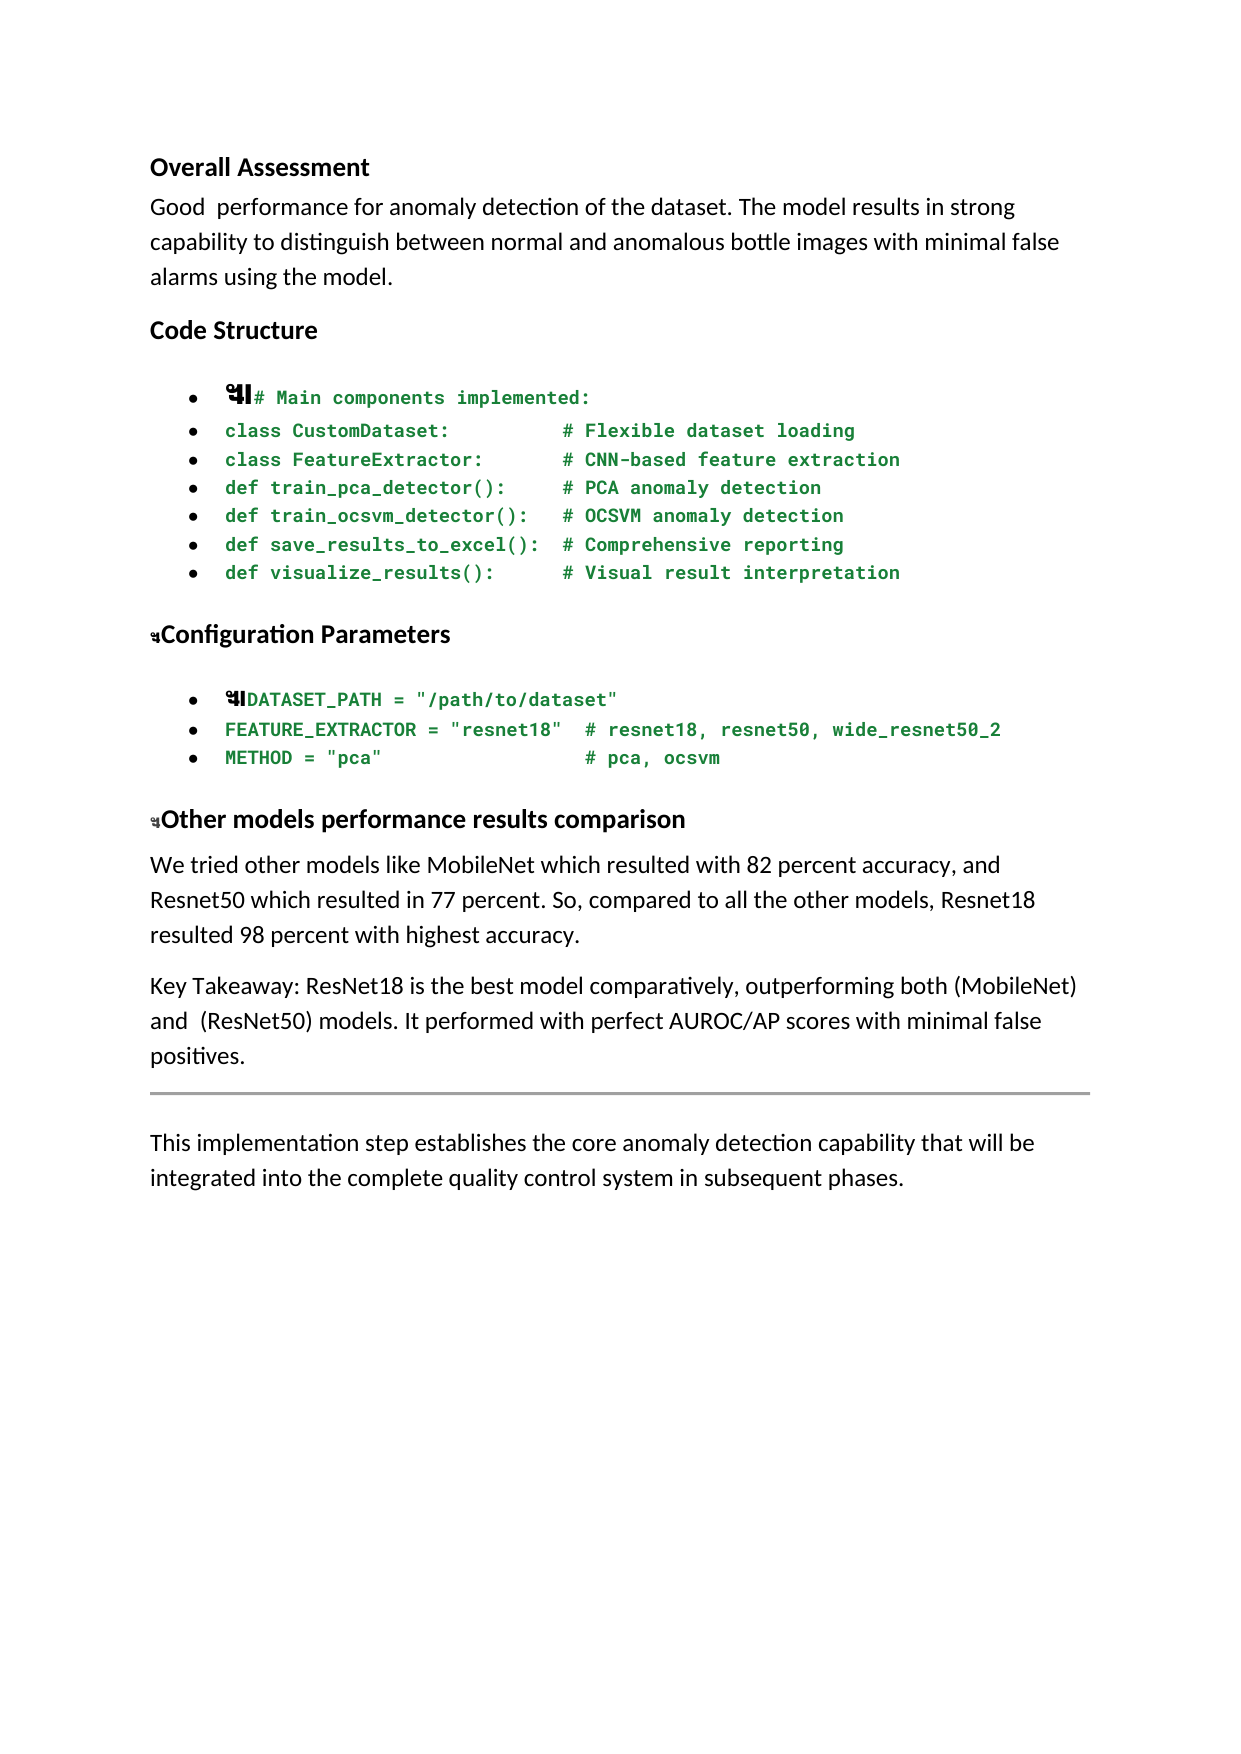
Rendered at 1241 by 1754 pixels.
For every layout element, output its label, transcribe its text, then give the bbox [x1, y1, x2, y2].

list METHOD = "pca" # pca, ocsvm [187, 745, 1090, 770]
list def train_pca_detector(): # PCA anomaly detection [187, 475, 1090, 499]
list class FeatureExtractor: # CNN-based feature extraction [187, 446, 1090, 471]
list # Main components implemented: [187, 371, 1090, 412]
text Key Takeaway: ResNet18 is the best model comparatively, outperforming both (MobileNet) and (ResNet50) models. It performed with perfect AUROC/AP scores with minimal false positives. [150, 970, 1090, 1071]
text We tried other models like MobileNet which resulted with 82 percent accuracy, and Resnet50 which resulted in 77 percent. So, compared to all the other models, Resnet18 resulted 98 percent with highest accuracy. [150, 849, 1090, 949]
list def visualize_results(): # Visual result interpretation [187, 560, 1090, 585]
text This implementation step establishes the core anomaly detection capability that will be integrated into the complete quality control system in subsequent phases. [150, 1096, 1090, 1193]
subtitle Code Structure [150, 313, 1090, 346]
subtitle Overall Assessment [150, 150, 1090, 183]
list class CustomDataset: # Flexible dataset loading [187, 418, 1090, 443]
list def save_results_to_excel(): # Comprehensive reporting [187, 532, 1090, 556]
list FEATURE_EXTRACTOR = "resnet18" # resnet18, resnet50, wide_resnet50_2 [187, 716, 1090, 741]
list def train_ocsvm_detector(): # OCSVM anomaly detection [187, 503, 1090, 528]
list DATASET_PATH = "/path/to/dataset" [187, 681, 1090, 712]
subtitle Configuration Parameters [150, 618, 1090, 651]
text Good performance for anomaly detection of the dataset. The model results in strong capability to distinguish between normal and anomalous bottle images with minimal false alarms using the model. [150, 191, 1090, 292]
subtitle Other models performance results comparison [150, 802, 1090, 836]
